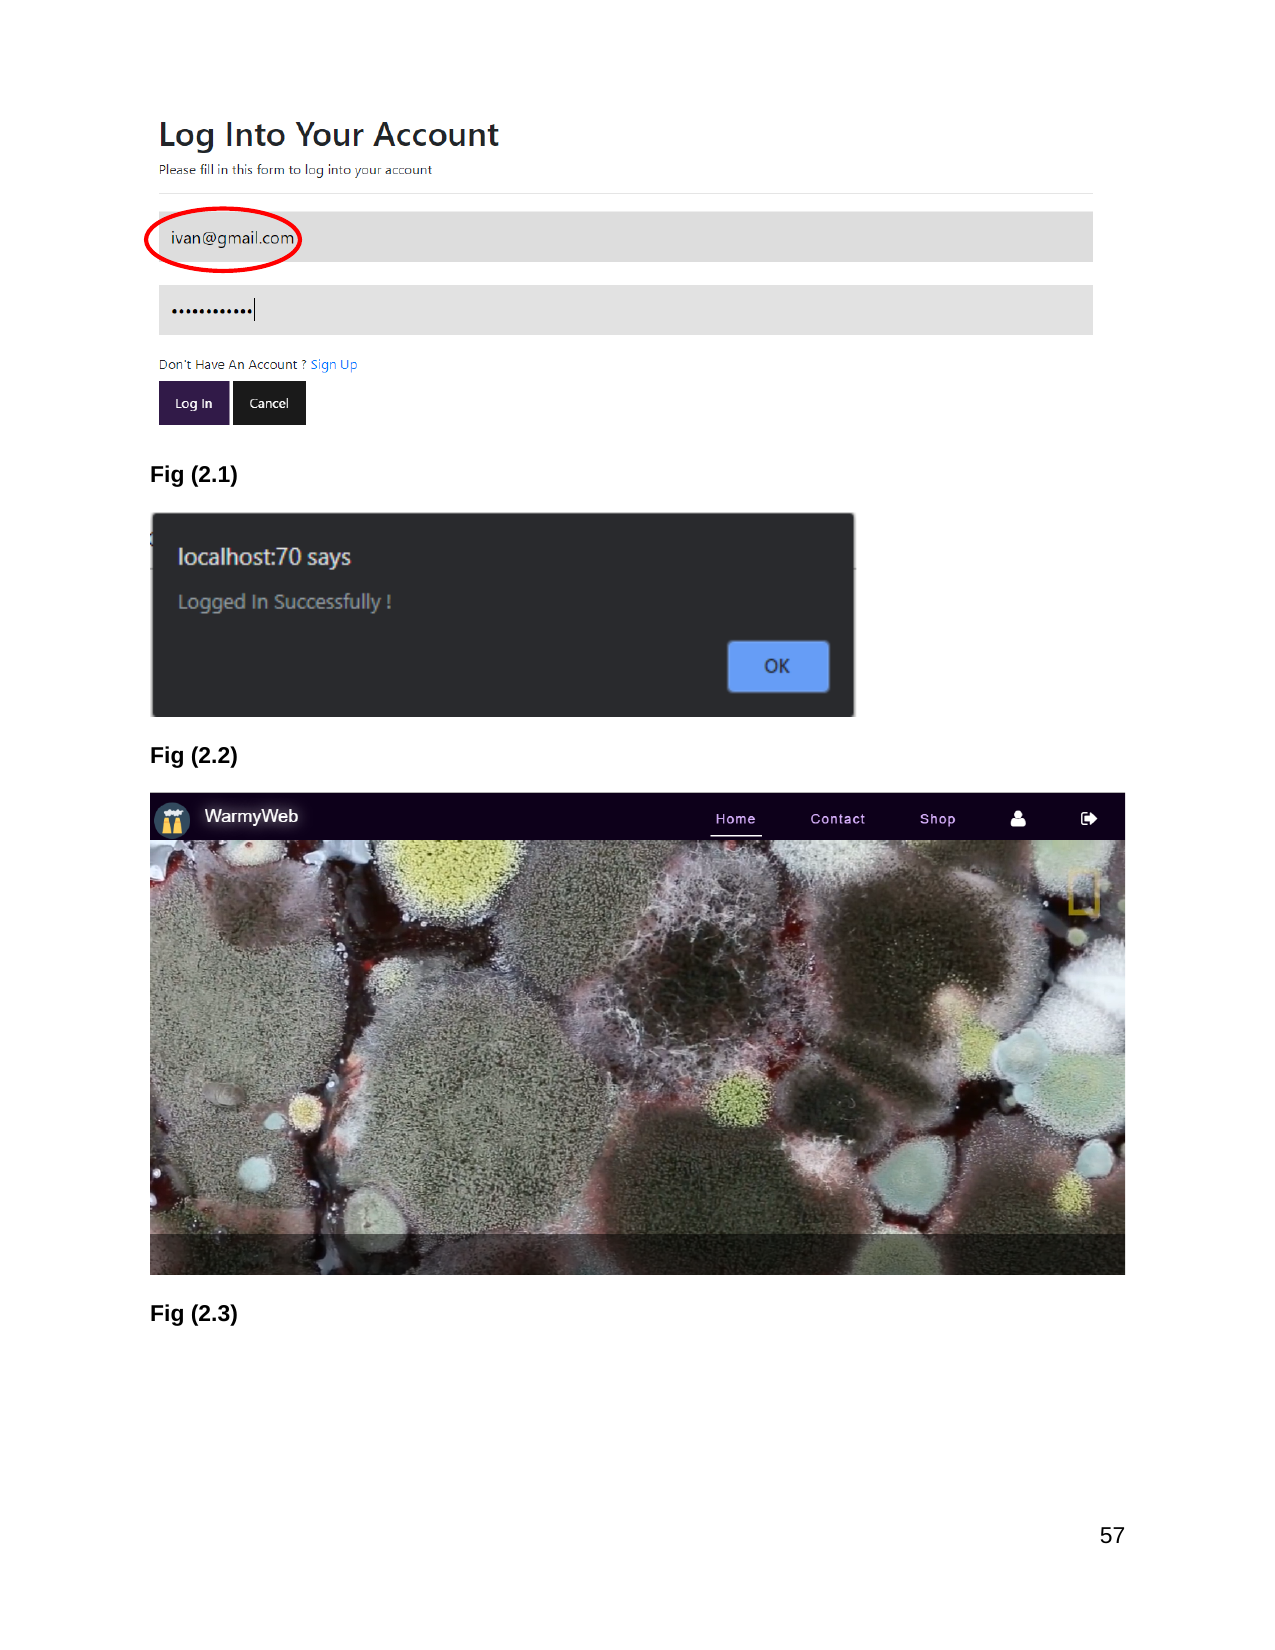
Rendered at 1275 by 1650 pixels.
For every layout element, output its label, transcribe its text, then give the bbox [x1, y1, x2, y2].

text Fig (2.2) [150, 742, 1125, 768]
text Fig (2.3) [150, 1299, 1125, 1326]
picture [150, 792, 1125, 1275]
picture [150, 93, 1125, 437]
picture [150, 512, 857, 717]
text Fig (2.1) [150, 461, 1125, 488]
picture [150, 211, 297, 268]
